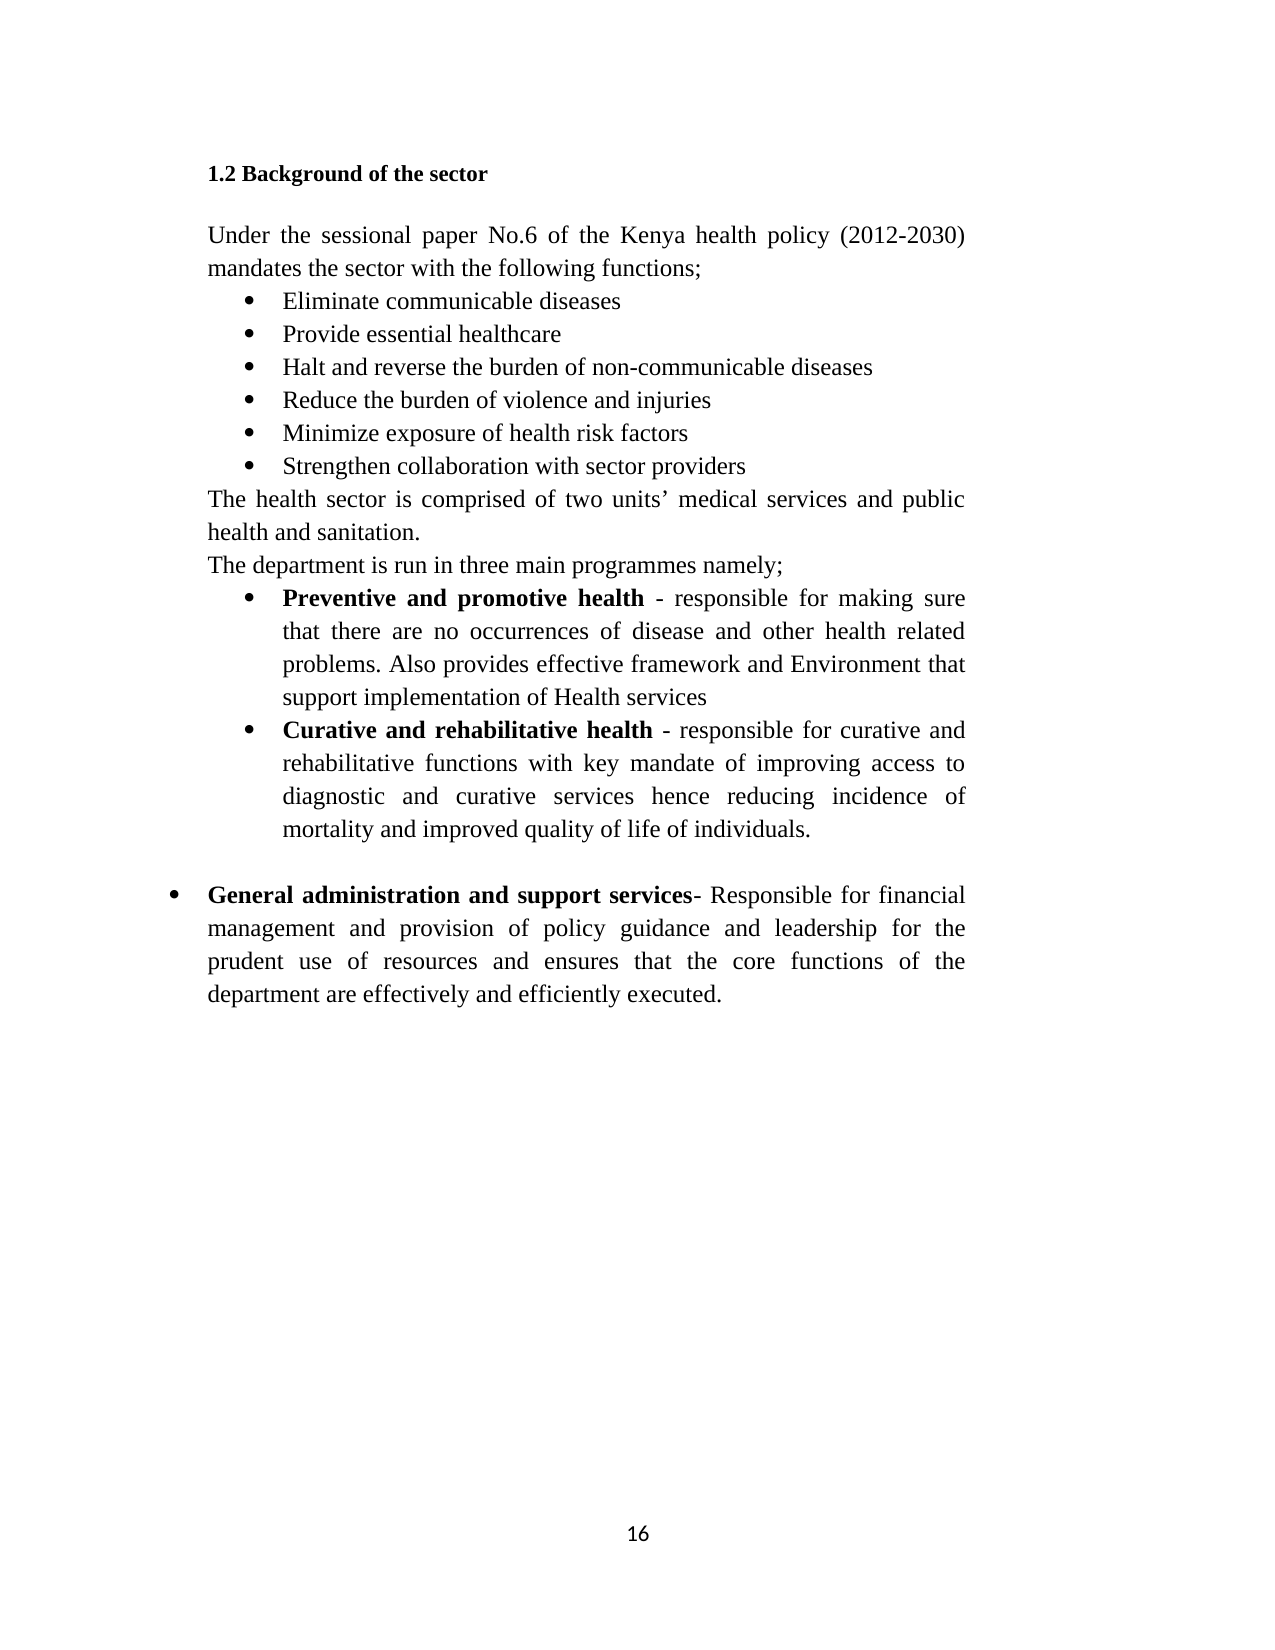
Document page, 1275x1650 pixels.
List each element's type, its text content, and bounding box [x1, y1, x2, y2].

list Provide essential healthcare [245, 319, 966, 348]
list General administration and support services- Responsible for financial management and provision of policy guidance and leadership for the prudent use of resources and ensures that the core functions of the department are effectively and efficiently executed. [170, 880, 966, 1008]
list Preventive and promotive health - responsible for making sure that there are no occurrences of disease and other health related problems. Also provides effective framework and Environment that support implementation of Health services [245, 583, 966, 711]
text The department is run in three main programmes namely; [207, 550, 966, 579]
list Minimize exposure of health risk factors [245, 418, 966, 447]
list Eliminate communicable diseases [245, 286, 966, 314]
list Halt and reverse the burden of non-communicable diseases [245, 352, 966, 381]
subtitle 1.2 Background of the sector [207, 160, 1116, 187]
text The health sector is comprised of two units’ medical services and public health and sanitation. [207, 484, 966, 546]
list Strengthen collaboration with sector providers [245, 451, 966, 480]
list Reduce the burden of violence and injuries [245, 385, 966, 414]
list Curative and rehabilitative health - responsible for curative and rehabilitative functions with key mandate of improving access to diagnostic and curative services hence reducing incidence of mortality and improved quality of life of individuals. [245, 715, 966, 843]
text Under the sessional paper No.6 of the Kenya health policy (2012-2030) mandates the sector with the following functions; [207, 220, 966, 282]
